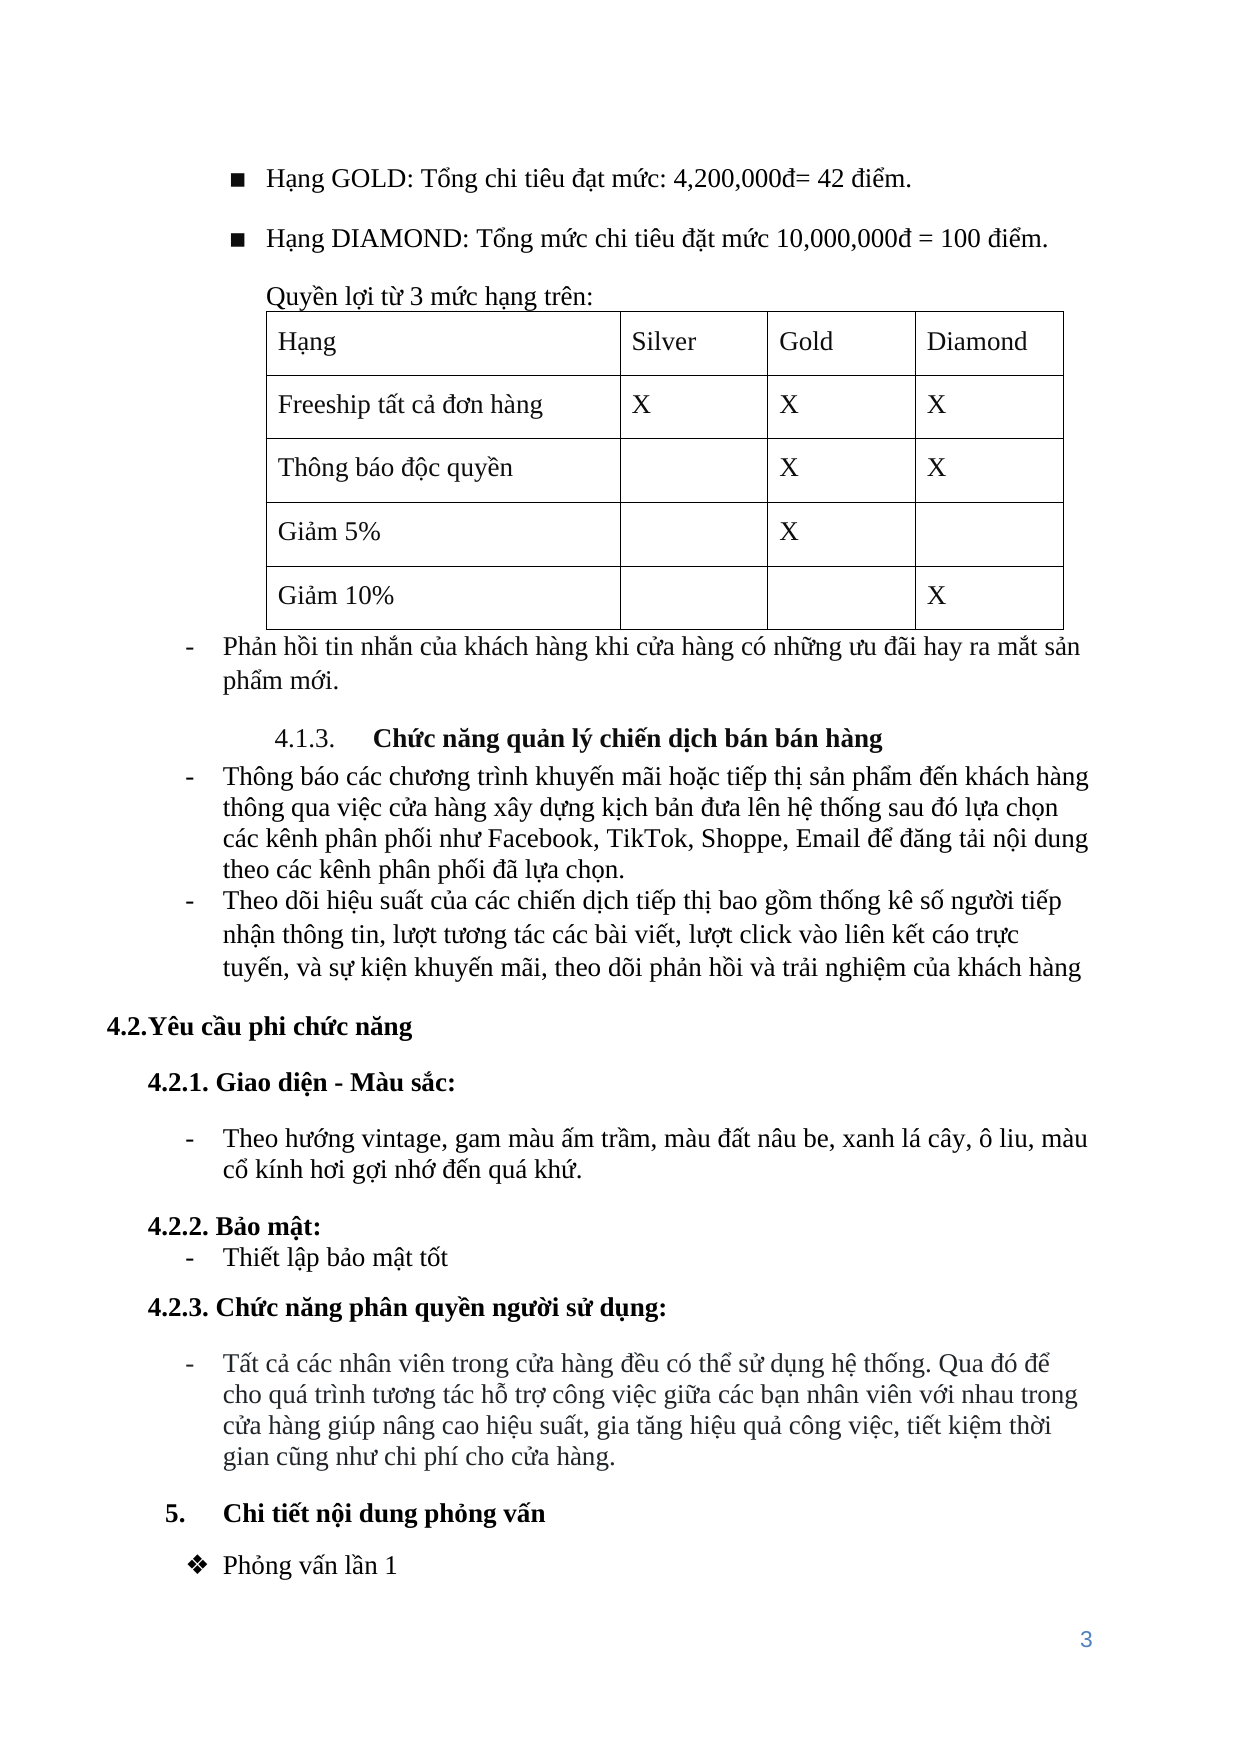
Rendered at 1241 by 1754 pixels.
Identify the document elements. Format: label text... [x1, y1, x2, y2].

table_header Diamond [916, 312, 1063, 374]
list Hạng GOLD: Tổng chi tiêu đạt mức: 4,200,000đ= 42 điểm. [228, 148, 1092, 203]
text 4.2.3. Chức năng phân quyền người sử dụng: [148, 1291, 1092, 1322]
table_cell Giảm 10% [267, 567, 620, 629]
table_cell [621, 503, 767, 566]
list Thông báo các chương trình khuyến mãi hoặc tiếp thị sản phẩm đến khách hàng thông qua việc cửa hàng xây dựng kịch bản đưa lên hệ thống sau đó lựa chọn các kênh phân phối như Facebook, TikTok, Shoppe, Email để đăng tải nội dung theo các kênh phân phối đã lựa chọn. [185, 760, 1092, 884]
table_header Hạng [267, 312, 620, 374]
subtitle Chi tiết nội dung phỏng vấn [185, 1497, 1092, 1528]
subtitle Yêu cầu phi chức năng [147, 1010, 1092, 1041]
table_cell X [621, 376, 767, 438]
table_cell X [768, 439, 915, 502]
list Phản hồi tin nhắn của khách hàng khi cửa hàng có những ưu đãi hay ra mắt sản phẩm mới. [185, 630, 1092, 695]
table_header Gold [768, 312, 915, 374]
table_cell X [916, 376, 1063, 438]
table_cell [621, 439, 767, 502]
list Theo hướng vintage, gam màu ấm trầm, màu đất nâu be, xanh lá cây, ô liu, màu cổ kính hơi gợi nhớ đến quá khứ. [185, 1122, 1092, 1184]
list Thiết lập bảo mật tốt [185, 1241, 1092, 1272]
table_cell Freeship tất cả đơn hàng [267, 376, 620, 438]
list Phỏng vấn lần 1 [185, 1534, 1092, 1589]
text 4.2.2. Bảo mật: [148, 1209, 1092, 1241]
subtitle 4.2.1. Giao diện - Màu sắc: [148, 1066, 1092, 1097]
table_cell Giảm 5% [267, 503, 620, 566]
table_cell X [768, 376, 915, 438]
table_cell [621, 567, 767, 629]
table_cell Thông báo độc quyền [267, 439, 620, 502]
list Theo dõi hiệu suất của các chiến dịch tiếp thị bao gồm thống kê số người tiếp nhận thông tin, lượt tương tác các bài viết, lượt click vào liên kết cáo trực tuyến, và sự kiện khuyến mãi, theo dõi phản hồi và trải nghiệm của khách hàng [185, 884, 1092, 983]
list Hạng DIAMOND: Tổng mức chi tiêu đặt mức 10,000,000đ = 100 điểm. [228, 208, 1092, 263]
subtitle Chức năng quản lý chiến dịch bán bán hàng [335, 722, 1092, 753]
table_cell X [768, 503, 915, 566]
table_cell X [916, 439, 1063, 502]
list Tất cả các nhân viên trong cửa hàng đều có thể sử dụng hệ thống. Qua đó để cho quá trình tương tác hỗ trợ công việc giữa các bạn nhân viên với nhau trong cửa hàng giúp nâng cao hiệu suất, gia tăng hiệu quả công việc, tiết kiệm thời gian cũng như chi phí cho cửa hàng. [185, 1347, 1092, 1472]
table_cell [768, 567, 915, 629]
text Quyền lợi từ 3 mức hạng trên: [266, 280, 1092, 311]
table_cell [916, 503, 1063, 566]
table_header Silver [621, 312, 767, 374]
table_cell X [916, 567, 1063, 629]
